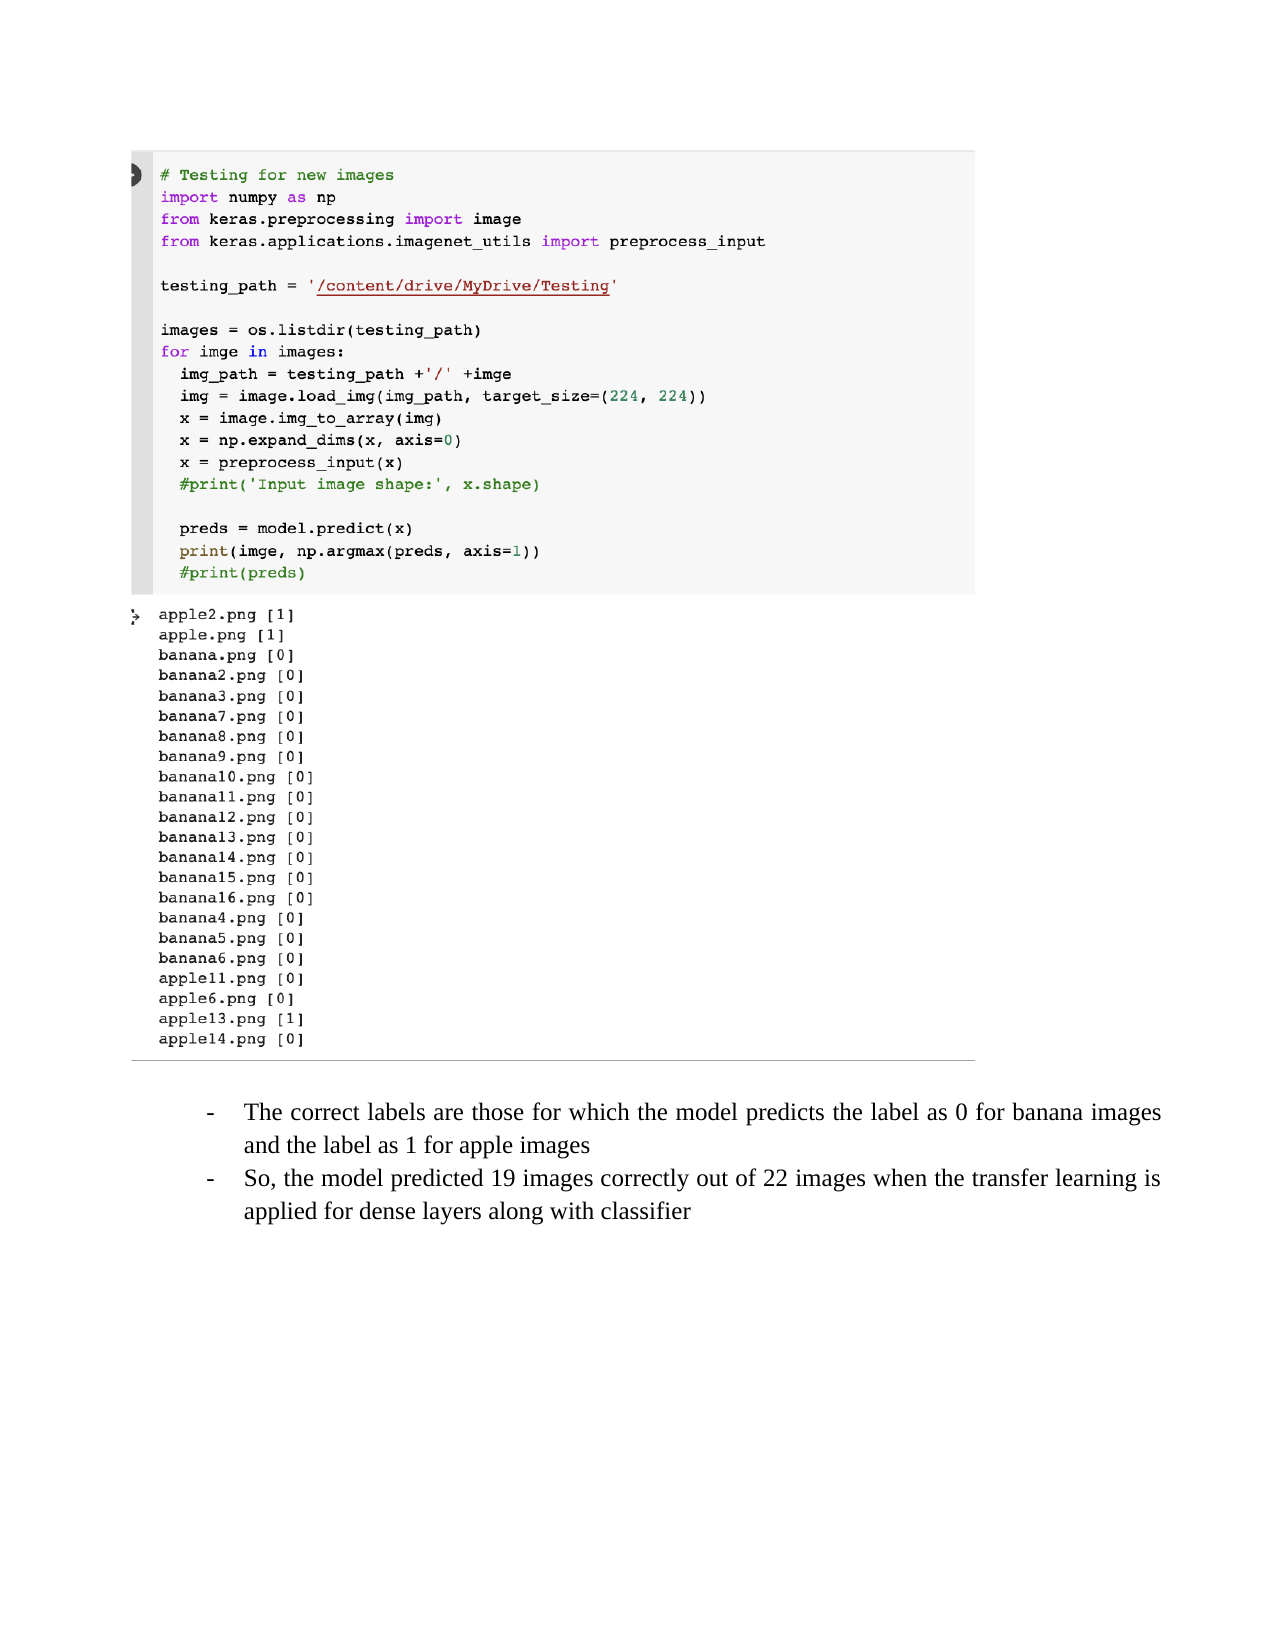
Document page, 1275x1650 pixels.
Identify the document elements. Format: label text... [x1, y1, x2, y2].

list The correct labels are those for which the model predicts the label as 0 for banana images and the label as 1 for apple images [206, 1097, 1162, 1159]
picture [131, 150, 976, 1061]
list So, the model predicted 19 images correctly out of 22 images when the transfer learning is applied for dense layers along with classifier [206, 1163, 1162, 1225]
